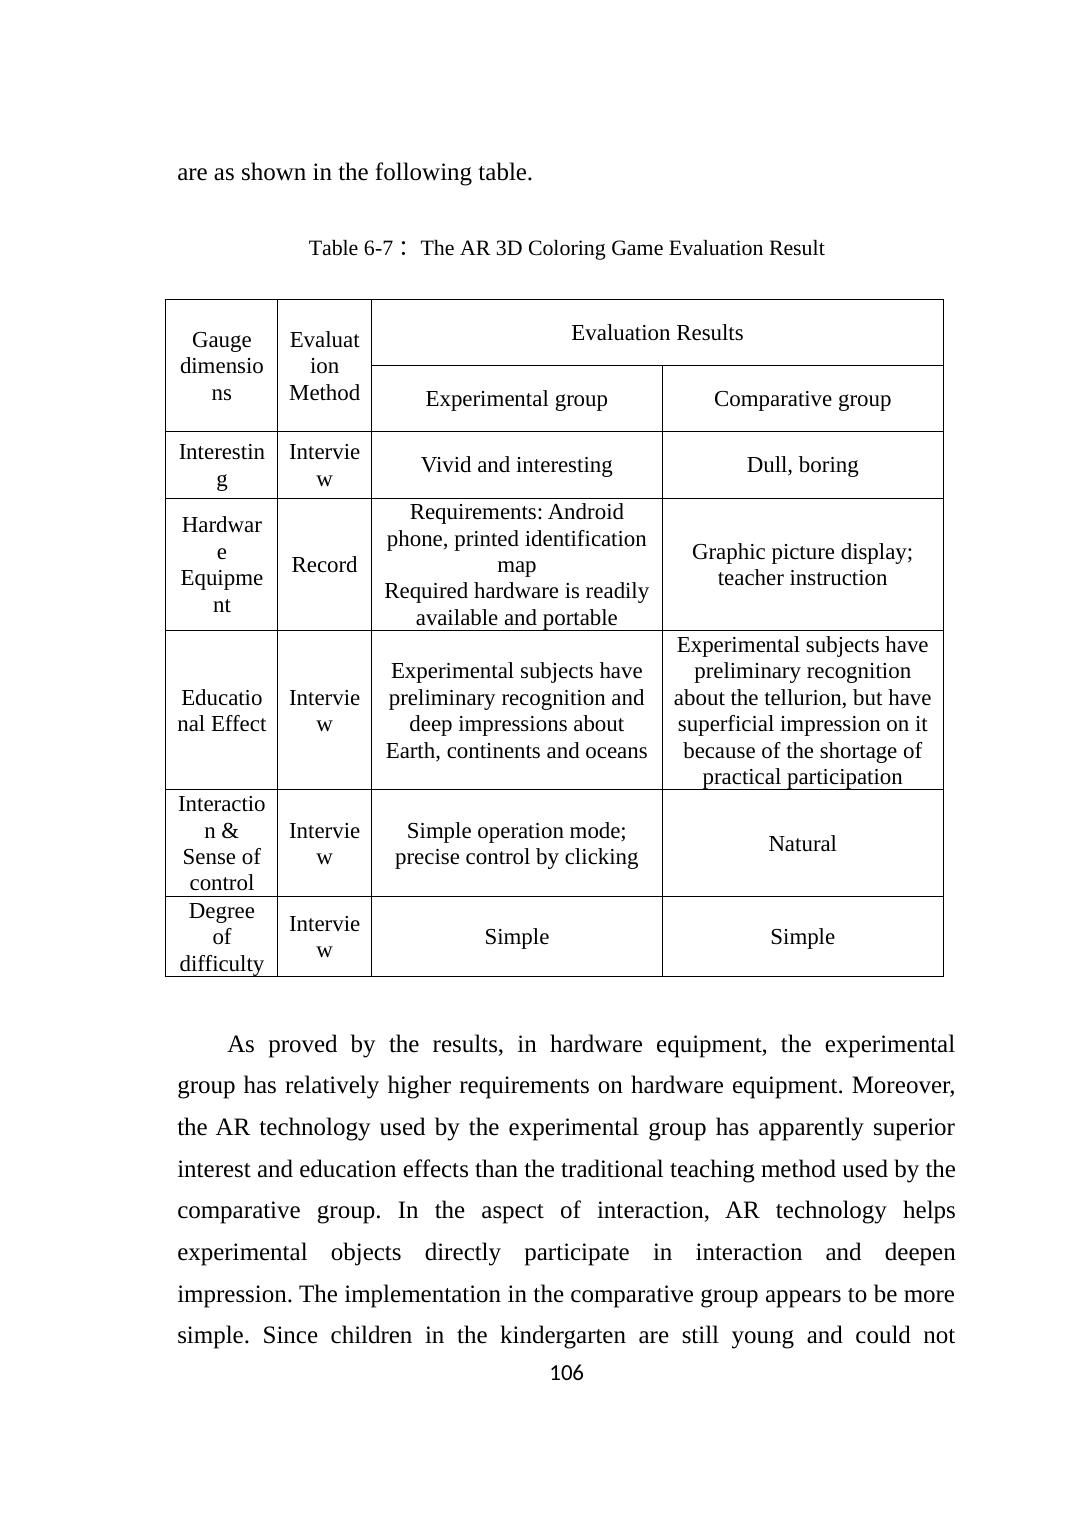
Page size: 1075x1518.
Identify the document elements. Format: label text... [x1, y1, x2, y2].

table_cell Comparative group [663, 366, 943, 431]
table_cell Requirements: Android phone, printed identification map Required hardware is readily available and portable [372, 499, 662, 630]
table_cell Simple [372, 897, 662, 976]
text Table 6-7 ：The AR 3D Coloring Game Evaluation Result [177, 230, 956, 262]
table_cell Interview [278, 790, 371, 896]
table_cell Experimental subjects have preliminary recognition about the tellurion, but have superficial impression on it because of the shortage of practical participation [663, 631, 943, 789]
table_cell Vivid and interesting [372, 432, 662, 497]
table_cell Simple [663, 897, 943, 976]
table_header Evaluation Results [372, 300, 943, 365]
table_cell Record [278, 499, 371, 630]
table_cell Natural [663, 790, 943, 896]
table_cell Hardware Equipment [166, 499, 277, 630]
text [177, 147, 956, 189]
table_cell Degree of difficulty [166, 897, 277, 976]
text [177, 1019, 956, 1352]
table_cell Experimental subjects have preliminary recognition and deep impressions about Earth, continents and oceans [372, 631, 662, 789]
table_cell Interview [278, 432, 371, 497]
table_cell Dull, boring [663, 432, 943, 497]
table_cell Interesting [166, 432, 277, 497]
table_header Evaluation Method [278, 300, 371, 431]
table_cell Simple operation mode; precise control by clicking [372, 790, 662, 896]
table_cell Interview [278, 631, 371, 789]
table_header Gauge dimensions [166, 300, 277, 431]
table_cell Educational Effect [166, 631, 277, 789]
table_cell Interaction & Sense of control [166, 790, 277, 896]
table_cell Interview [278, 897, 371, 976]
table_cell Experimental group [372, 366, 662, 431]
table_cell Graphic picture display; teacher instruction [663, 499, 943, 630]
